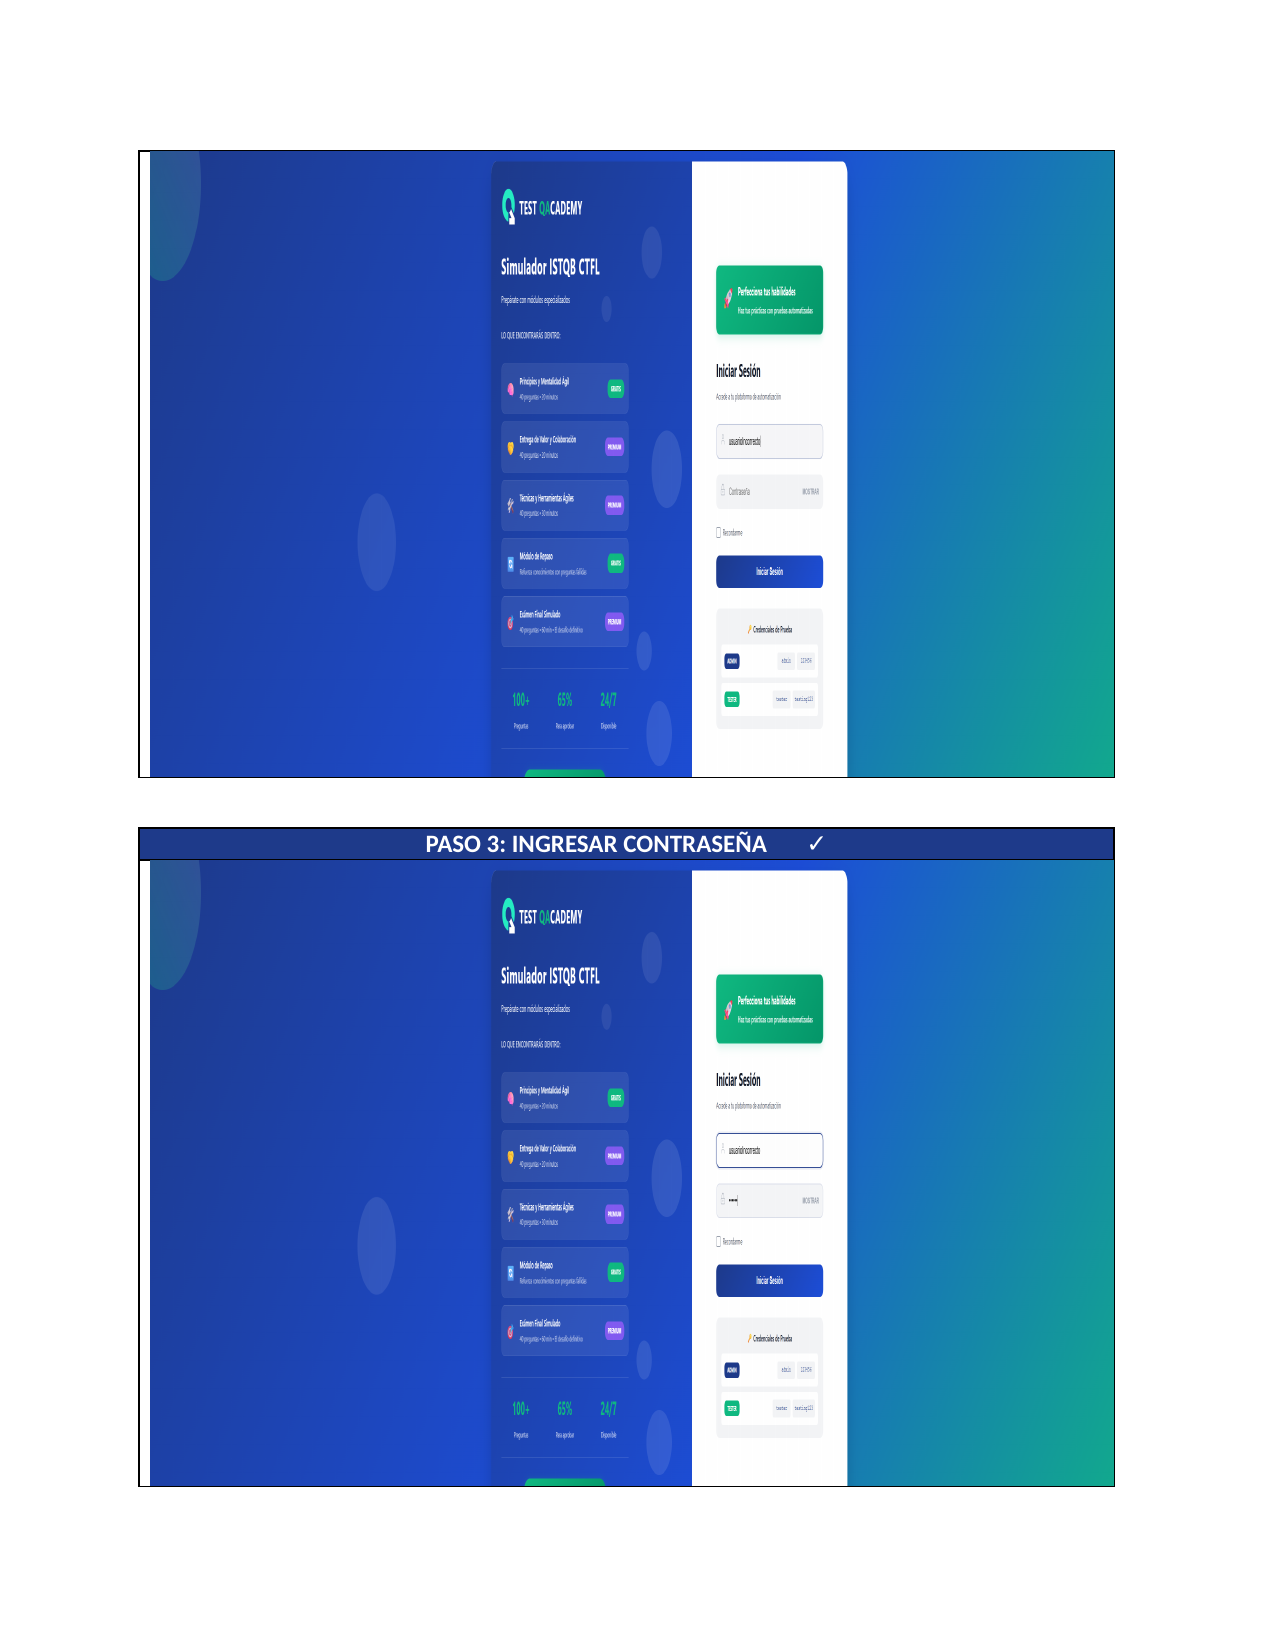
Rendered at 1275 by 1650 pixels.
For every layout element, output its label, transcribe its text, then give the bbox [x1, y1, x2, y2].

table_cell [140, 870, 150, 1495]
picture [150, 151, 1114, 777]
table_header PASO 3: INGRESAR CONTRASEÑA ✓ [140, 835, 1113, 869]
picture [150, 870, 1114, 1496]
table_cell [140, 152, 150, 777]
